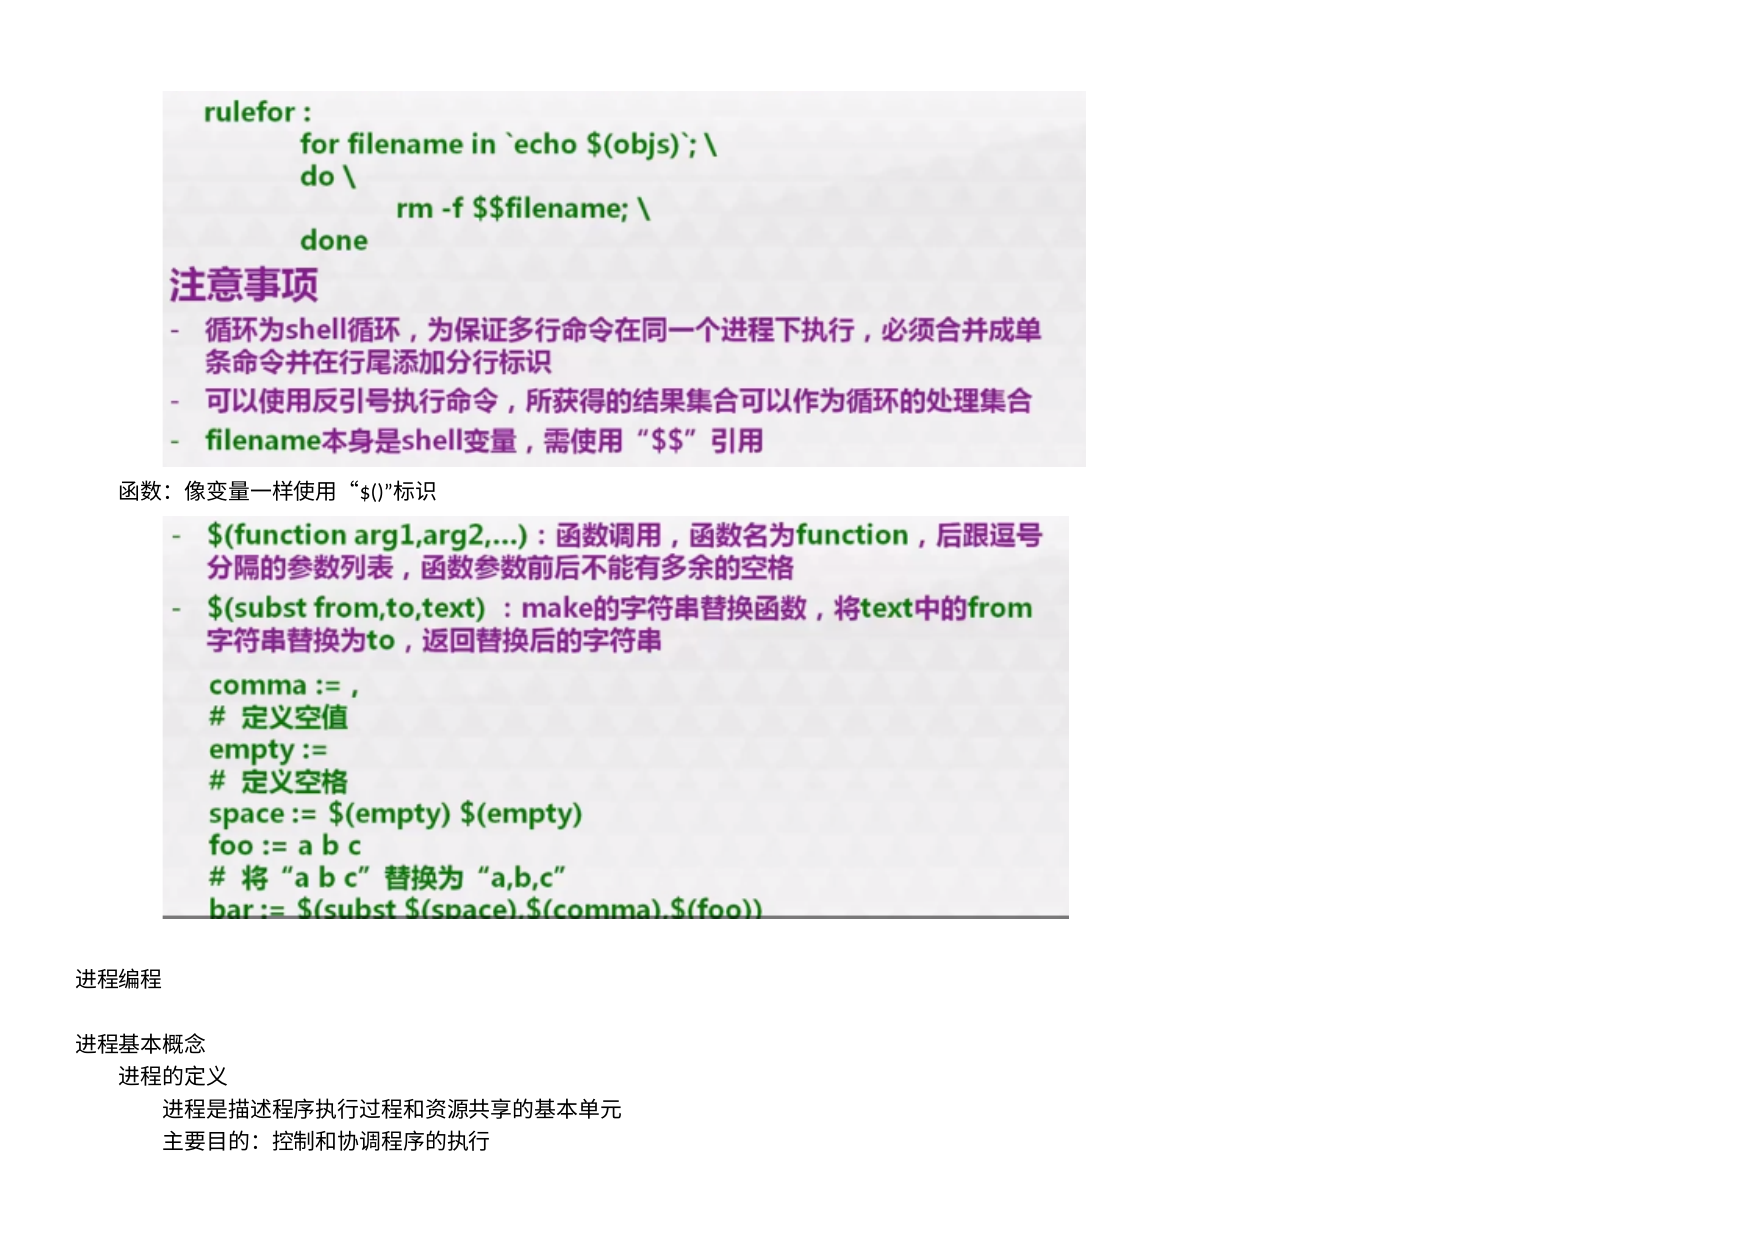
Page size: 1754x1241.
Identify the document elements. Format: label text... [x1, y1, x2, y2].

text 进程基本概念 [75, 1026, 1679, 1059]
picture [162, 516, 1069, 919]
text 函数：像变量一样使用“$()”标识 [75, 474, 1679, 506]
text 进程的定义 [75, 1059, 1679, 1091]
text 进程编程 [75, 961, 1679, 994]
picture [162, 91, 1086, 467]
text 进程是描述程序执行过程和资源共享的基本单元 [75, 1091, 1679, 1124]
text 主要目的：控制和协调程序的执行 [75, 1124, 1679, 1156]
